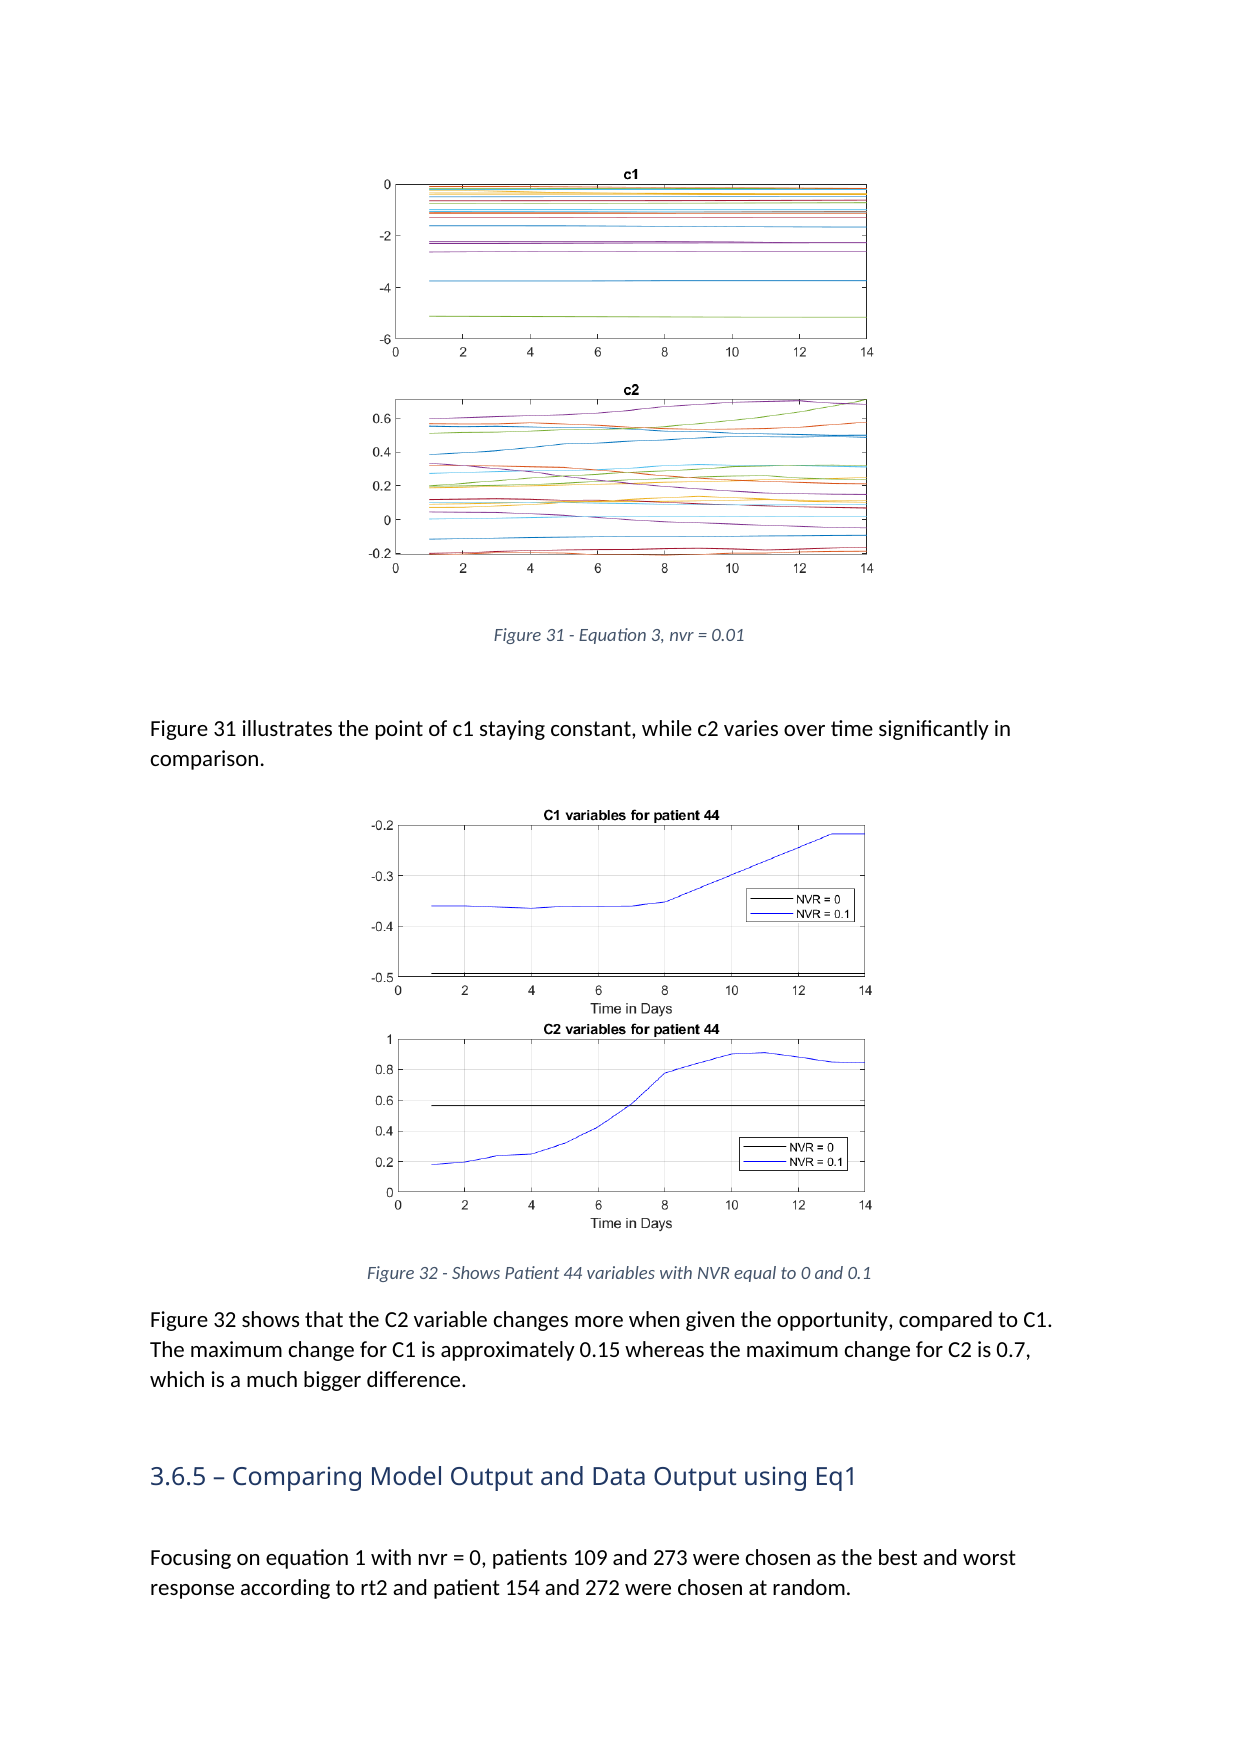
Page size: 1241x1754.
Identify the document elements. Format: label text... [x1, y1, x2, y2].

picture [319, 791, 922, 1243]
text Figure 32 shows that the C2 variable changes more when given the opportunity, compared to C1. The maximum change for C1 is approximately 0.15 whereas the maximum change for C2 is 0.7, which is a much bigger difference. [150, 1305, 1090, 1393]
picture [317, 150, 924, 605]
subtitle 3.6.5 – Comparing Model Output and Data Output using Eq1 [150, 1459, 1090, 1493]
text Figure 31 illustrates the point of c1 staying constant, while c2 varies over time significantly in comparison. [150, 714, 1090, 772]
text Focusing on equation 1 with nvr = 0, patients 109 and 273 were chosen as the best and worst response according to rt2 and patient 154 and 272 were chosen at random. [150, 1543, 1090, 1601]
